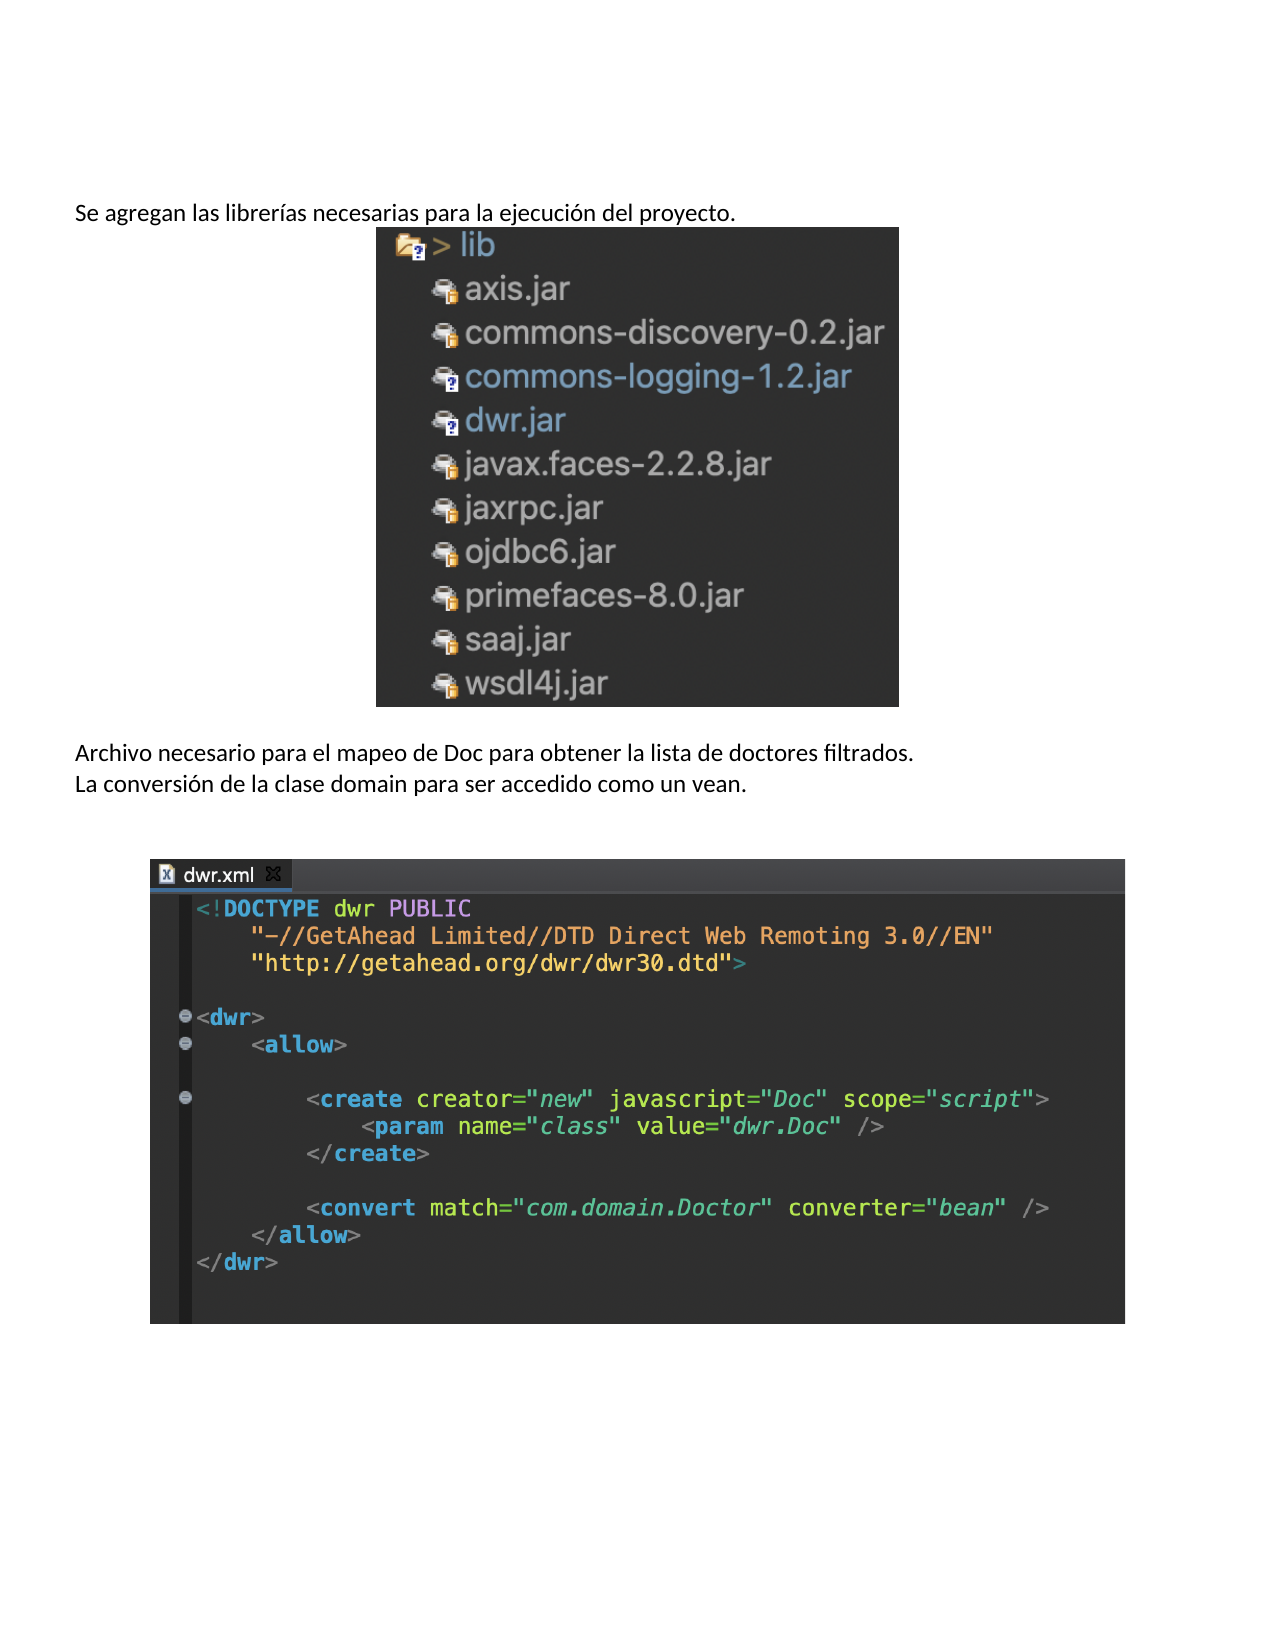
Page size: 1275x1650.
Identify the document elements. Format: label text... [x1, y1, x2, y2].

text La conversión de la clase domain para ser accedido como un vean. [75, 768, 1200, 798]
picture [150, 859, 1125, 1324]
text Archivo necesario para el mapeo de Doc para obtener la lista de doctores filtrados. [75, 737, 1200, 768]
text Se agregan las librerías necesarias para la ejecución del proyecto. [75, 197, 1200, 228]
picture [376, 227, 899, 707]
